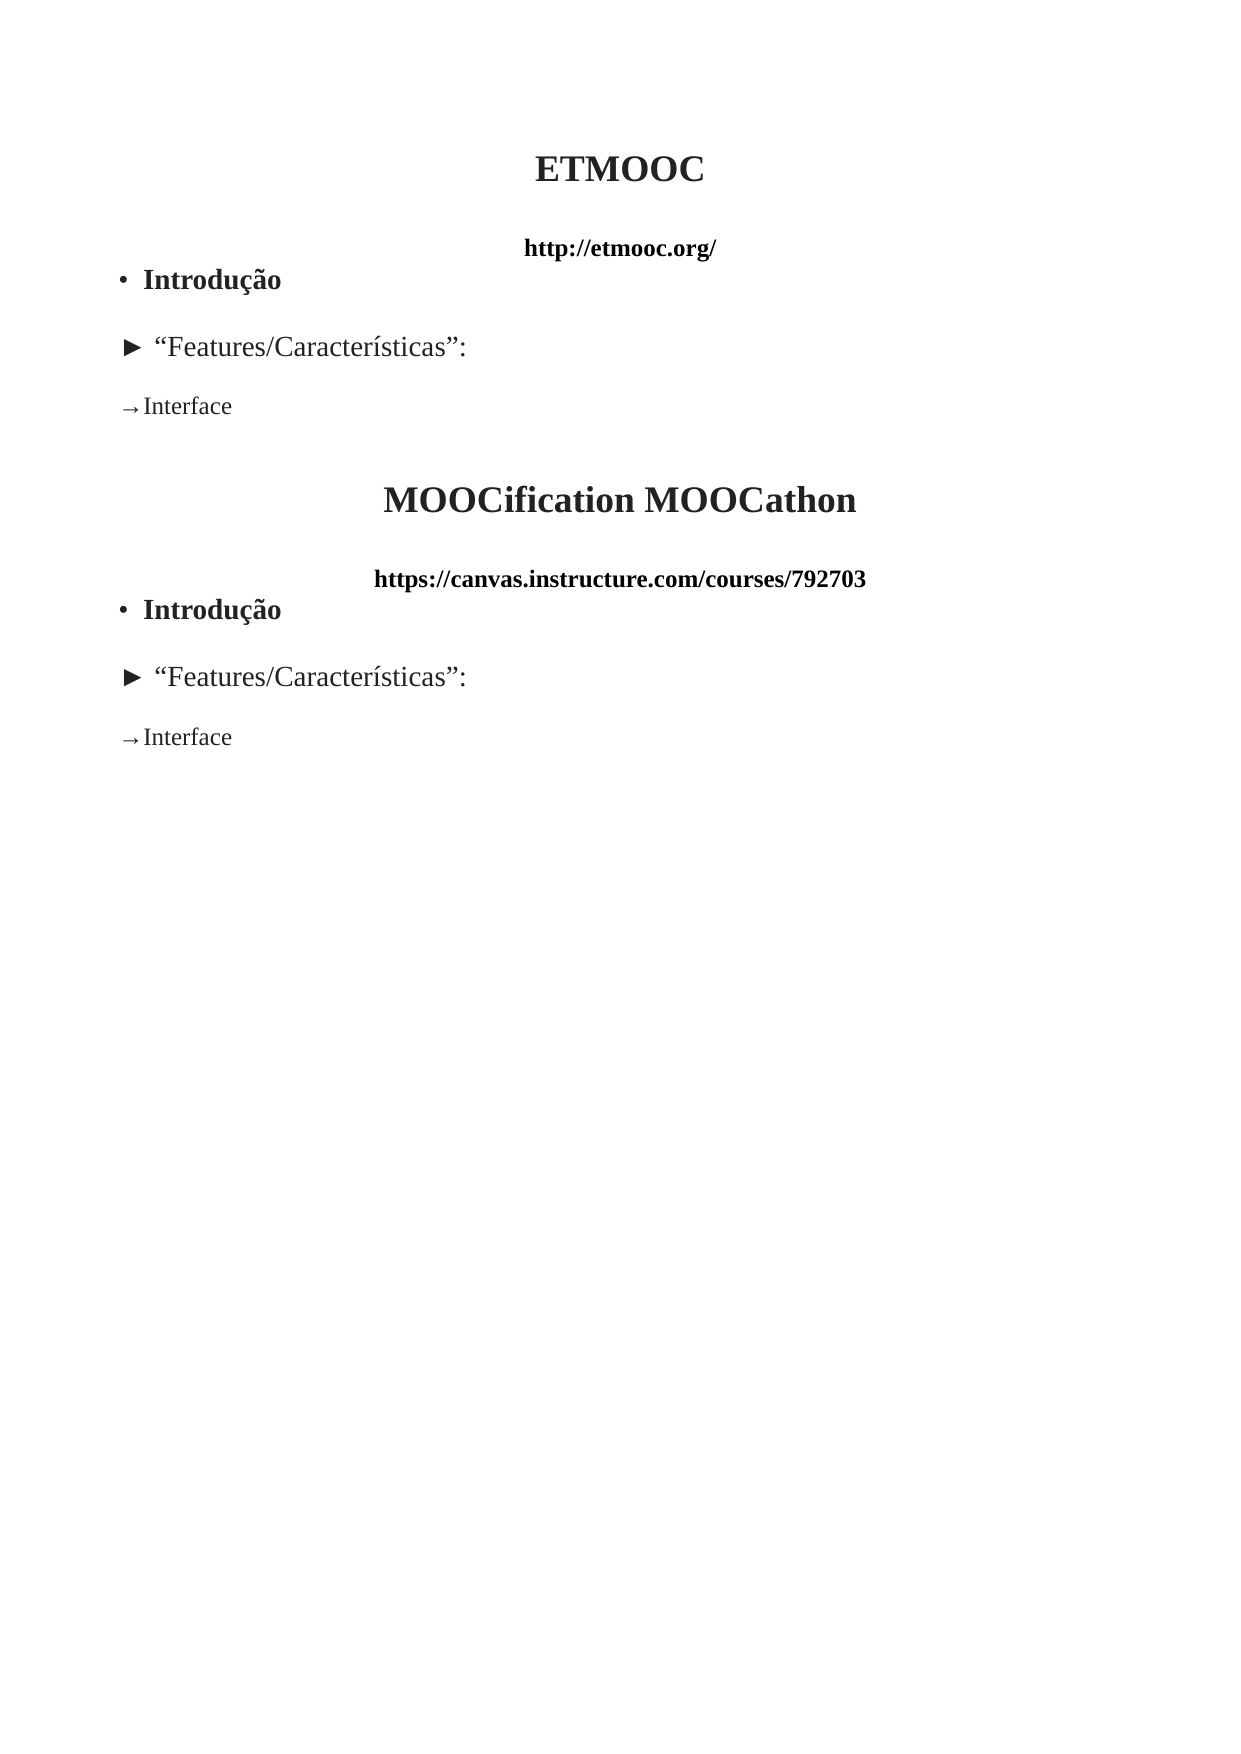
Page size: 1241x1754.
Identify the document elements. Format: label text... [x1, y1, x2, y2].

text ► “Features/Características”: [118, 659, 1122, 693]
text ETMOOC [118, 147, 1122, 190]
text MOOCification MOOCathon [118, 477, 1122, 521]
text • Introdução [118, 262, 1122, 295]
text →Interface [118, 722, 1122, 751]
text →Interface [118, 391, 1122, 420]
text ► “Features/Características”: [118, 329, 1122, 362]
text • Introdução [118, 592, 1122, 626]
text http://etmooc.org/ [118, 233, 1122, 262]
text https://canvas.instructure.com/courses/792703 [118, 564, 1122, 592]
